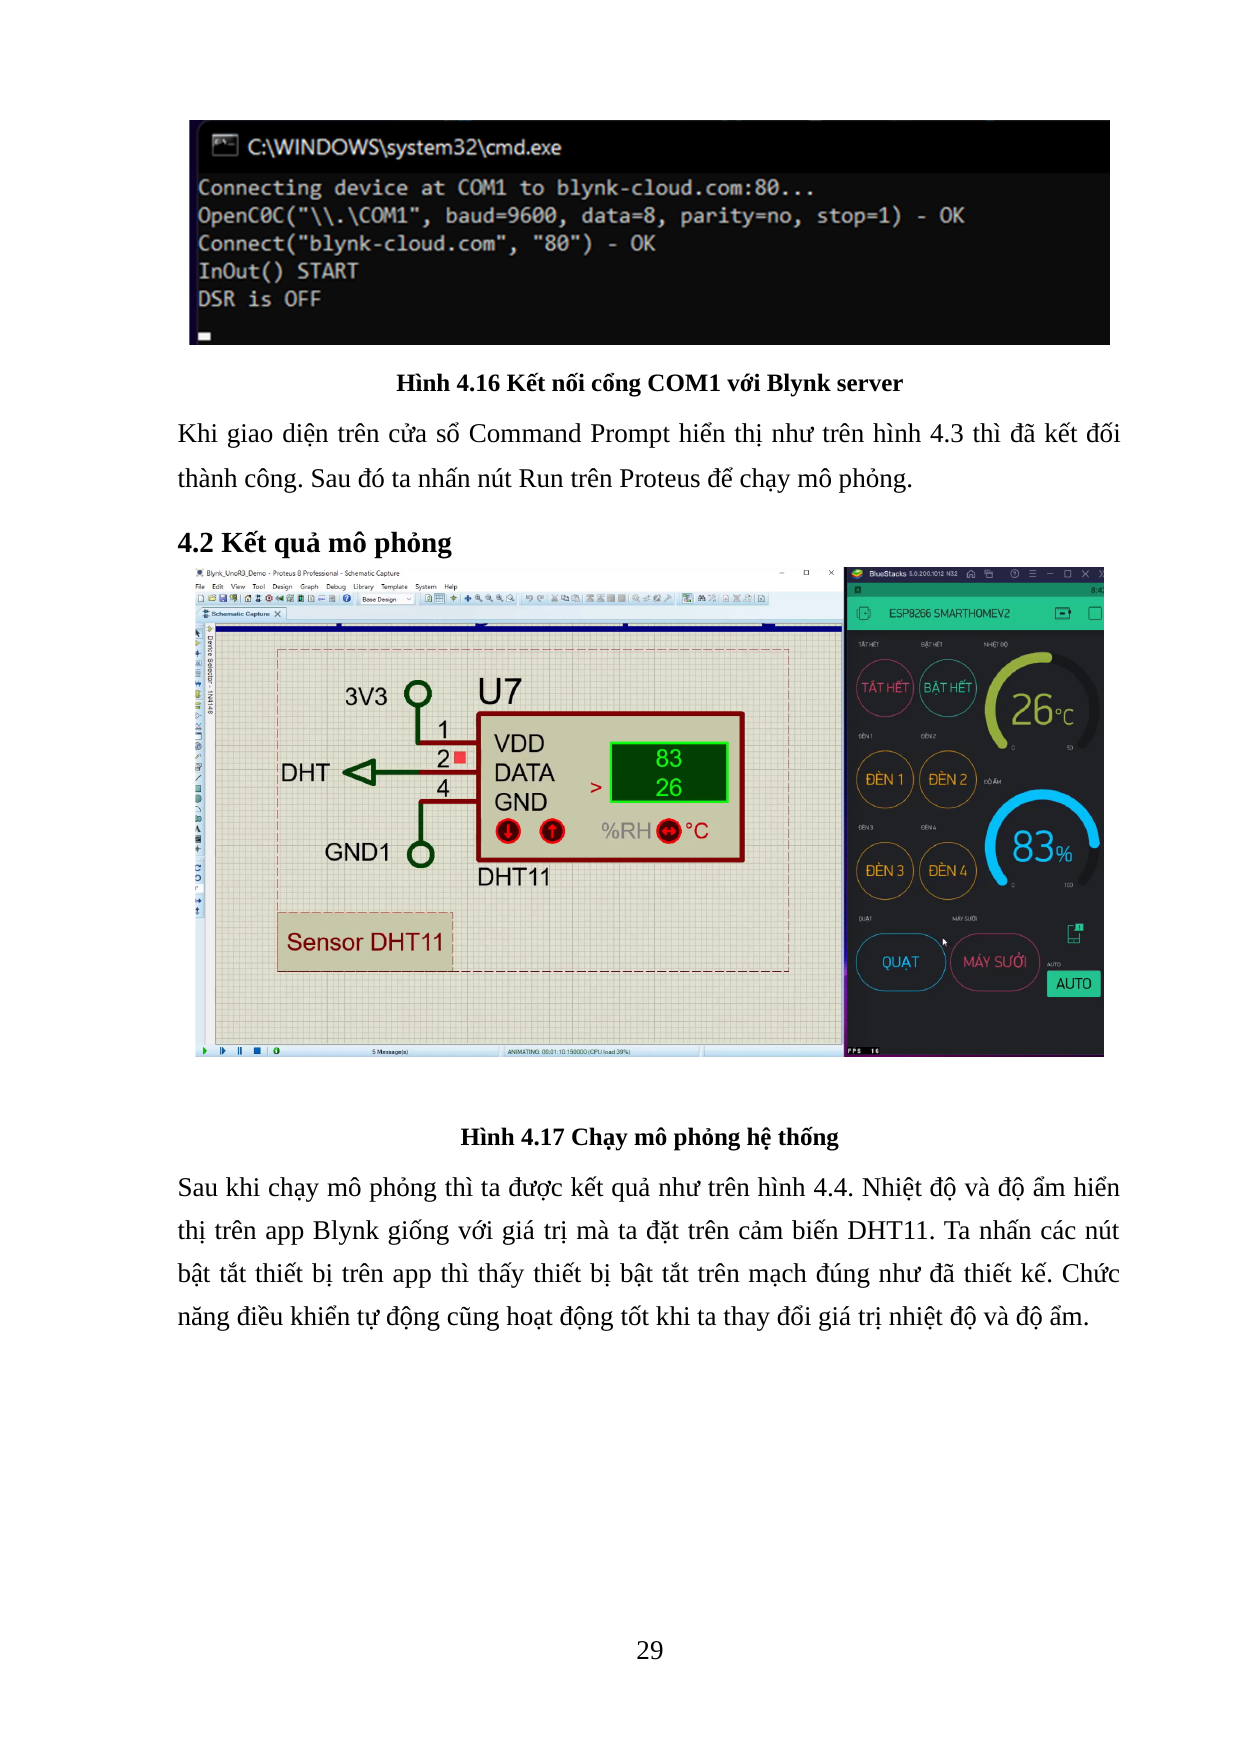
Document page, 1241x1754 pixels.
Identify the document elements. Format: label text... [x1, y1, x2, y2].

text Sau khi chạy mô phỏng thì ta được kết quả như trên hình 4.4. Nhiệt độ và độ ẩm hiển thị trên app Blynk giống với giá trị mà ta đặt trên cảm biến DHT11. Ta nhấn các nút bật tắt thiết bị trên app thì thấy thiết bị bật tắt trên mạch đúng như đã thiết kế. Chức năng điều khiển tự động cũng hoạt động tốt khi ta thay đổi giá trị nhiệt độ và độ ẩm. [177, 1168, 1122, 1334]
text Khi giao diện trên cửa sổ Command Prompt hiển thị như trên hình 4.3 thì đã kết đối thành công. Sau đó ta nhấn nút Run trên Proteus để chạy mô phỏng. [177, 413, 1122, 496]
picture [195, 567, 1104, 1057]
picture [189, 120, 1110, 345]
subtitle Kết quả mô phỏng [177, 523, 1122, 561]
